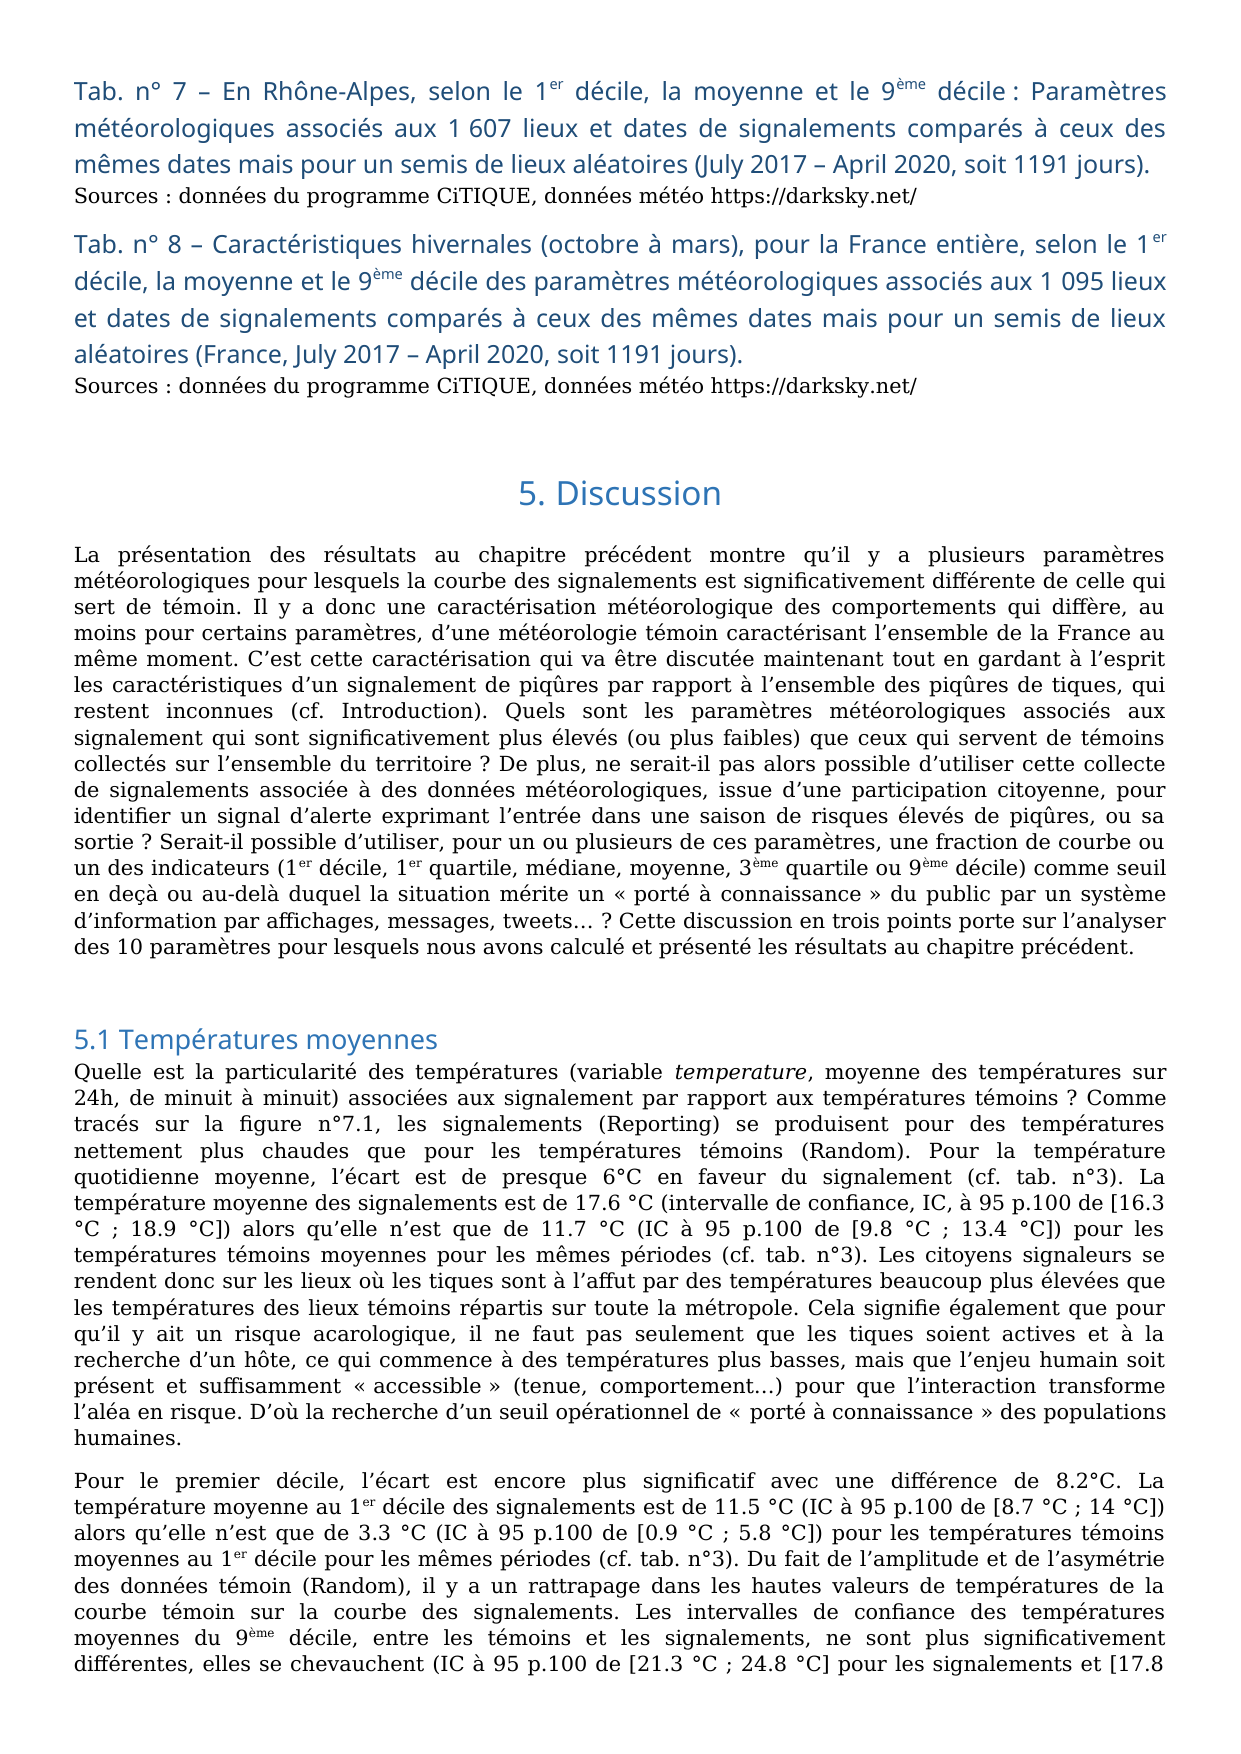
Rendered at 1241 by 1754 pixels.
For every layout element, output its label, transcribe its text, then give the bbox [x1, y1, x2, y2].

subtitle Tab. n° 7 – En Rhône-Alpes, selon le 1er décile, la moyenne et le 9ème décile : Paramètres météorologiques associés aux 1 607 lieux et dates de signalements comparés à ceux des mêmes dates mais pour un semis de lieux aléatoires (July 2017 – April 2020, soit 1191 jours). [73, 73, 1167, 181]
text Sources : données du programme CiTIQUE, données météo https://darksky.net/ [73, 184, 1167, 208]
text La présentation des résultats au chapitre précédent montre qu’il y a plusieurs paramètres météorologiques pour lesquels la courbe des signalements est significativement différente de celle qui sert de témoin. Il y a donc une caractérisation météorologique des comportements qui diffère, au moins pour certains paramètres, d’une météorologie témoin caractérisant l’ensemble de la France au même moment. C’est cette caractérisation qui va être discutée maintenant tout en gardant à l’esprit les caractéristiques d’un signalement de piqûres par rapport à l’ensemble des piqûres de tiques, qui restent inconnues (cf. Introduction). Quels sont les paramètres météorologiques associés aux signalement qui sont significativement plus élevés (ou plus faibles) que ceux qui servent de témoins collectés sur l’ensemble du territoire ? De plus, ne serait-il pas alors possible d’utiliser cette collecte de signalements associée à des données météorologiques, issue d’une participation citoyenne, pour identifier un signal d’alerte exprimant l’entrée dans une saison de risques élevés de piqûres, ou sa sortie ? Serait-il possible d’utiliser, pour un ou plusieurs de ces paramètres, une fraction de courbe ou un des indicateurs (1er décile, 1er quartile, médiane, moyenne, 3ème quartile ou 9ème décile) comme seuil en deçà ou au-delà duquel la situation mérite un « porté à connaissance » du public par un système d’information par affichages, messages, tweets… ? Cette discussion en trois points porte sur l’analyser des 10 paramètres pour lesquels nous avons calculé et présenté les résultats au chapitre précédent. [73, 543, 1167, 959]
subtitle Discussion [73, 470, 1167, 515]
subtitle Tab. n° 8 – Caractéristiques hivernales (octobre à mars), pour la France entière, selon le 1er décile, la moyenne et le 9ème décile des paramètres météorologiques associés aux 1 095 lieux et dates de signalements comparés à ceux des mêmes dates mais pour un semis de lieux aléatoires (France, July 2017 – April 2020, soit 1191 jours). [73, 227, 1167, 371]
subtitle 5.1 Températures moyennes [73, 1020, 1167, 1057]
text Sources : données du programme CiTIQUE, données météo https://darksky.net/ [73, 374, 1167, 398]
text Quelle est la particularité des températures (variable temperature, moyenne des températures sur 24h, de minuit à minuit) associées aux signalement par rapport aux températures témoins ? Comme tracés sur la figure n°7.1, les signalements (Reporting) se produisent pour des températures nettement plus chaudes que pour les températures témoins (Random). Pour la température quotidienne moyenne, l’écart est de presque 6°C en faveur du signalement (cf. tab. n°3). La température moyenne des signalements est de 17.6 °C (intervalle de confiance, IC, à 95 p.100 de [16.3 °C ; 18.9 °C]) alors qu’elle n’est que de 11.7 °C (IC à 95 p.100 de [9.8 °C ; 13.4 °C]) pour les températures témoins moyennes pour les mêmes périodes (cf. tab. n°3). Les citoyens signaleurs se rendent donc sur les lieux où les tiques sont à l’affut par des températures beaucoup plus élevées que les températures des lieux témoins répartis sur toute la métropole. Cela signifie également que pour qu’il y ait un risque acarologique, il ne faut pas seulement que les tiques soient actives et à la recherche d’un hôte, ce qui commence à des températures plus basses, mais que l’enjeu humain soit présent et suffisamment « accessible » (tenue, comportement…) pour que l’interaction transforme l’aléa en risque. D’où la recherche d’un seuil opérationnel de « porté à connaissance » des populations humaines. [73, 1060, 1167, 1451]
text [73, 1469, 1167, 1676]
